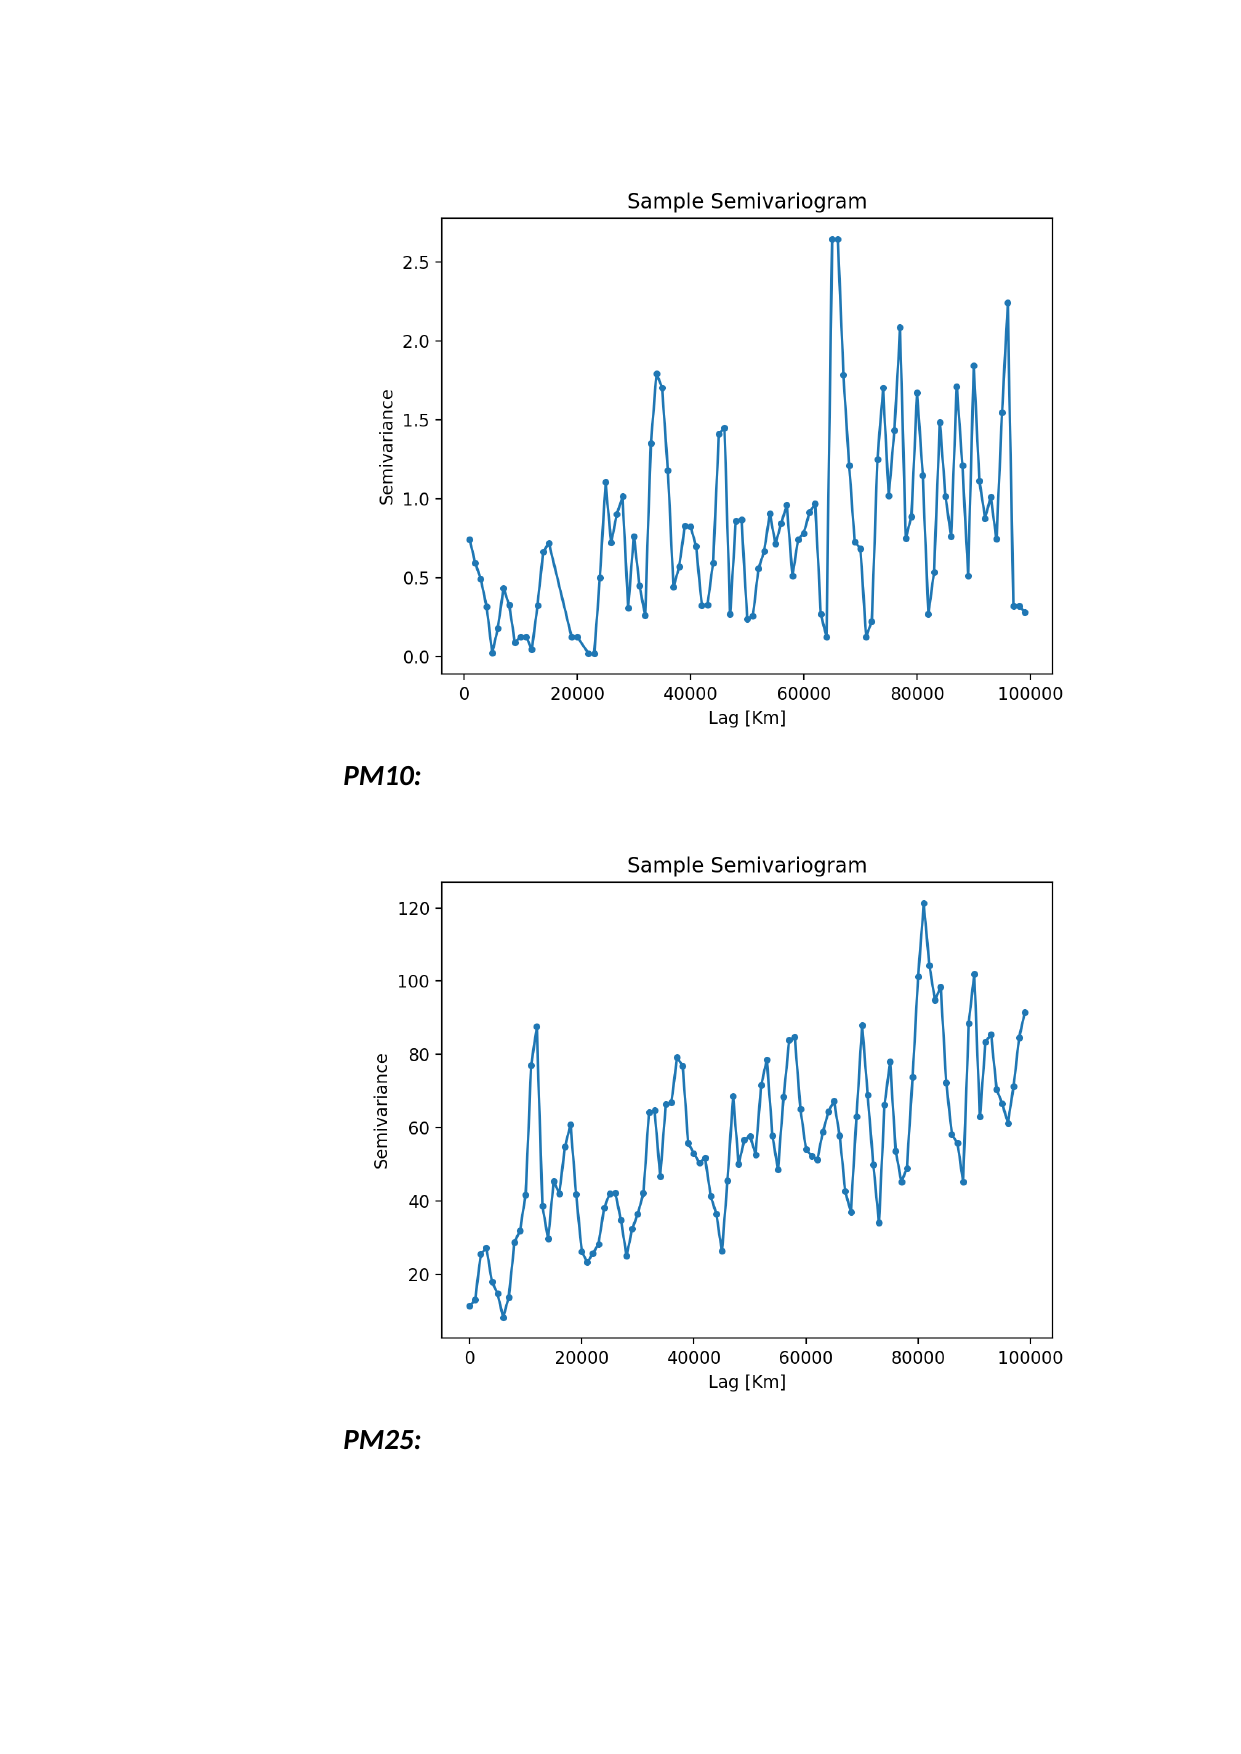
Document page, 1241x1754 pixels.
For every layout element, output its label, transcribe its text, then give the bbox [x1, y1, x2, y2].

picture [343, 147, 1131, 739]
text PM25: [342, 1421, 1122, 1457]
text PM10: [342, 757, 1122, 793]
picture [343, 812, 1131, 1403]
